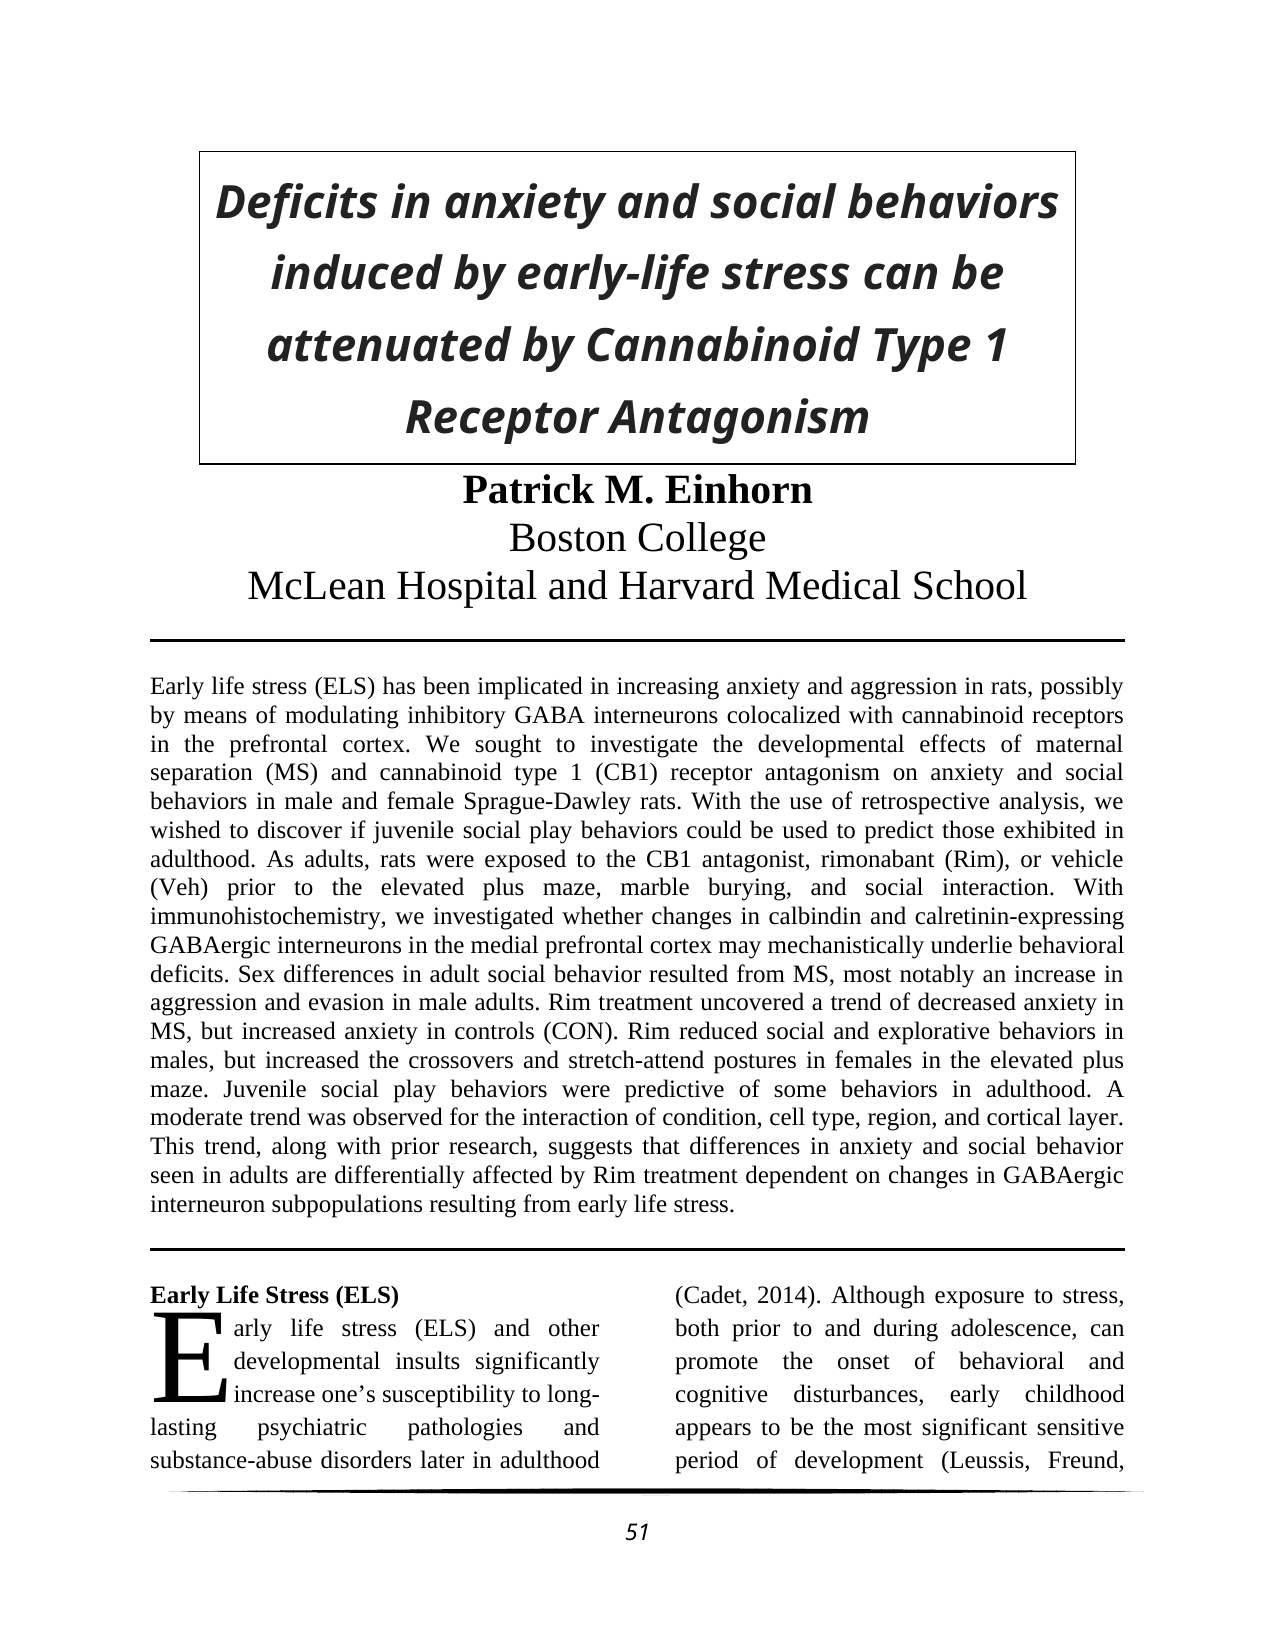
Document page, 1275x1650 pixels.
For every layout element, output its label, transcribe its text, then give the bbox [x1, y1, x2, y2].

text Deficits in anxiety and social behaviors induced by early-life stress can be attenuated by Cannabinoid Type 1 Receptor Antagonism [200, 161, 1075, 455]
text Early Life Stress (ELS) [150, 1280, 600, 1309]
picture [168, 1487, 1144, 1496]
text Patrick M. Einhorn [150, 179, 1125, 513]
text McLean Hospital and Harvard Medical School [150, 561, 1125, 608]
text Boston College [150, 513, 1125, 561]
text Early life stress (ELS) has been implicated in increasing anxiety and aggression in rats, possibly by means of modulating inhibitory GABA interneurons colocalized with cannabinoid receptors in the prefrontal cortex. We sought to investigate the developmental effects of maternal separation (MS) and cannabinoid type 1 (CB1) receptor antagonism on anxiety and social behaviors in male and female Sprague-Dawley rats. With the use of retrospective analysis, we wished to discover if juvenile social play behaviors could be used to predict those exhibited in adulthood. As adults, rats were exposed to the CB1 antagonist, rimonabant (Rim), or vehicle (Veh) prior to the elevated plus maze, marble burying, and social interaction. With immunohistochemistry, we investigated whether changes in calbindin and calretinin-expressing GABAergic interneurons in the medial prefrontal cortex may mechanistically underlie behavioral deficits. Sex differences in adult social behavior resulted from MS, most notably an increase in aggression and evasion in male adults. Rim treatment uncovered a trend of decreased anxiety in MS, but increased anxiety in controls (CON). Rim reduced social and explorative behaviors in males, but increased the crossovers and stretch-attend postures in females in the elevated plus maze. Juvenile social play behaviors were predictive of some behaviors in adulthood. A moderate trend was observed for the interaction of condition, cell type, region, and cortical layer. This trend, along with prior research, suggests that differences in anxiety and social behavior seen in adults are differentially affected by Rim treatment dependent on changes in GABAergic interneuron subpopulations resulting from early life stress. [150, 671, 1125, 1217]
